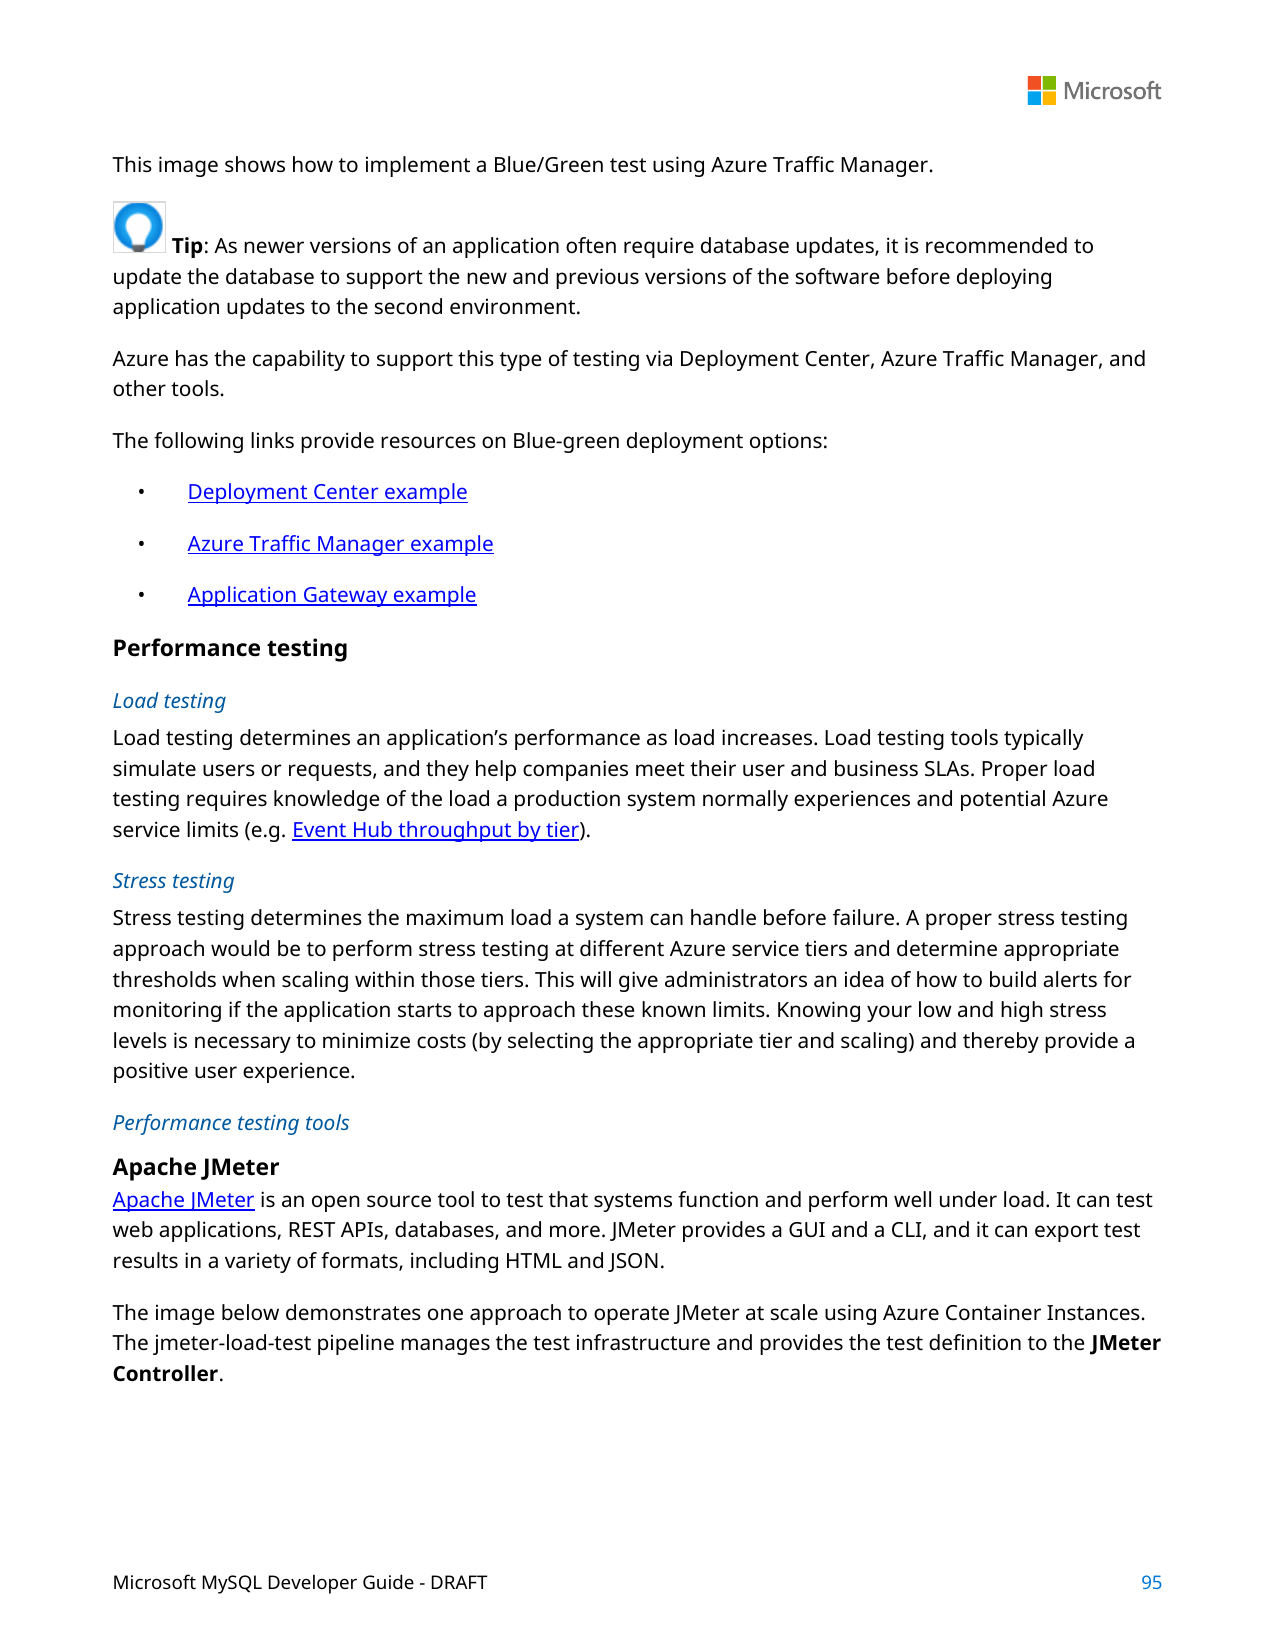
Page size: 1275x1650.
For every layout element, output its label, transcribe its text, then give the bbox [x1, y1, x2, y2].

subtitle Load testing [112, 686, 1162, 715]
text Load testing determines an application’s performance as load increases. Load testing tools typically simulate users or requests, and they help companies meet their user and business SLAs. Proper load testing requires knowledge of the load a production system normally experiences and potential Azure service limits (e.g. Event Hub throughput by tier). [112, 723, 1162, 844]
text The image below demonstrates one approach to operate JMeter at scale using Azure Container Instances. The jmeter-load-test pipeline manages the test infrastructure and provides the test definition to the JMeter Controller. [112, 1298, 1162, 1387]
text Apache JMeter is an open source tool to test that systems function and perform well under load. It can test web applications, REST APIs, databases, and more. JMeter provides a GUI and a CLI, and it can export test results in a variety of formats, including HTML and JSON. [112, 1185, 1162, 1275]
subtitle Performance testing [112, 632, 1162, 663]
picture [1026, 75, 1163, 107]
list Deployment Center example [137, 477, 1162, 506]
list Application Gateway example [137, 580, 1162, 609]
text Tip: As newer versions of an application often require database updates, it is recommended to update the database to support the new and previous versions of the software before deploying application updates to the second environment. [112, 201, 1162, 321]
subtitle Apache JMeter [112, 1151, 1162, 1182]
picture [114, 203, 165, 252]
text Stress testing determines the maximum load a system can handle before failure. A proper stress testing approach would be to perform stress testing at different Azure service tiers and determine appropriate thresholds when scaling within those tiers. This will give administrators an idea of how to build alerts for monitoring if the application starts to approach these known limits. Knowing your low and high stress levels is necessary to minimize costs (by selecting the appropriate tier and scaling) and thereby provide a positive user experience. [112, 903, 1162, 1085]
text This image shows how to implement a Blue/Green test using Azure Traffic Manager. [112, 150, 1162, 178]
subtitle Performance testing tools [112, 1108, 1162, 1137]
text Azure has the capability to support this type of testing via Deployment Center, Azure Traffic Manager, and other tools. [112, 344, 1162, 403]
list Azure Traffic Manager example [137, 529, 1162, 557]
subtitle Stress testing [112, 867, 1162, 895]
text The following links provide resources on Blue-green deployment options: [112, 426, 1162, 454]
